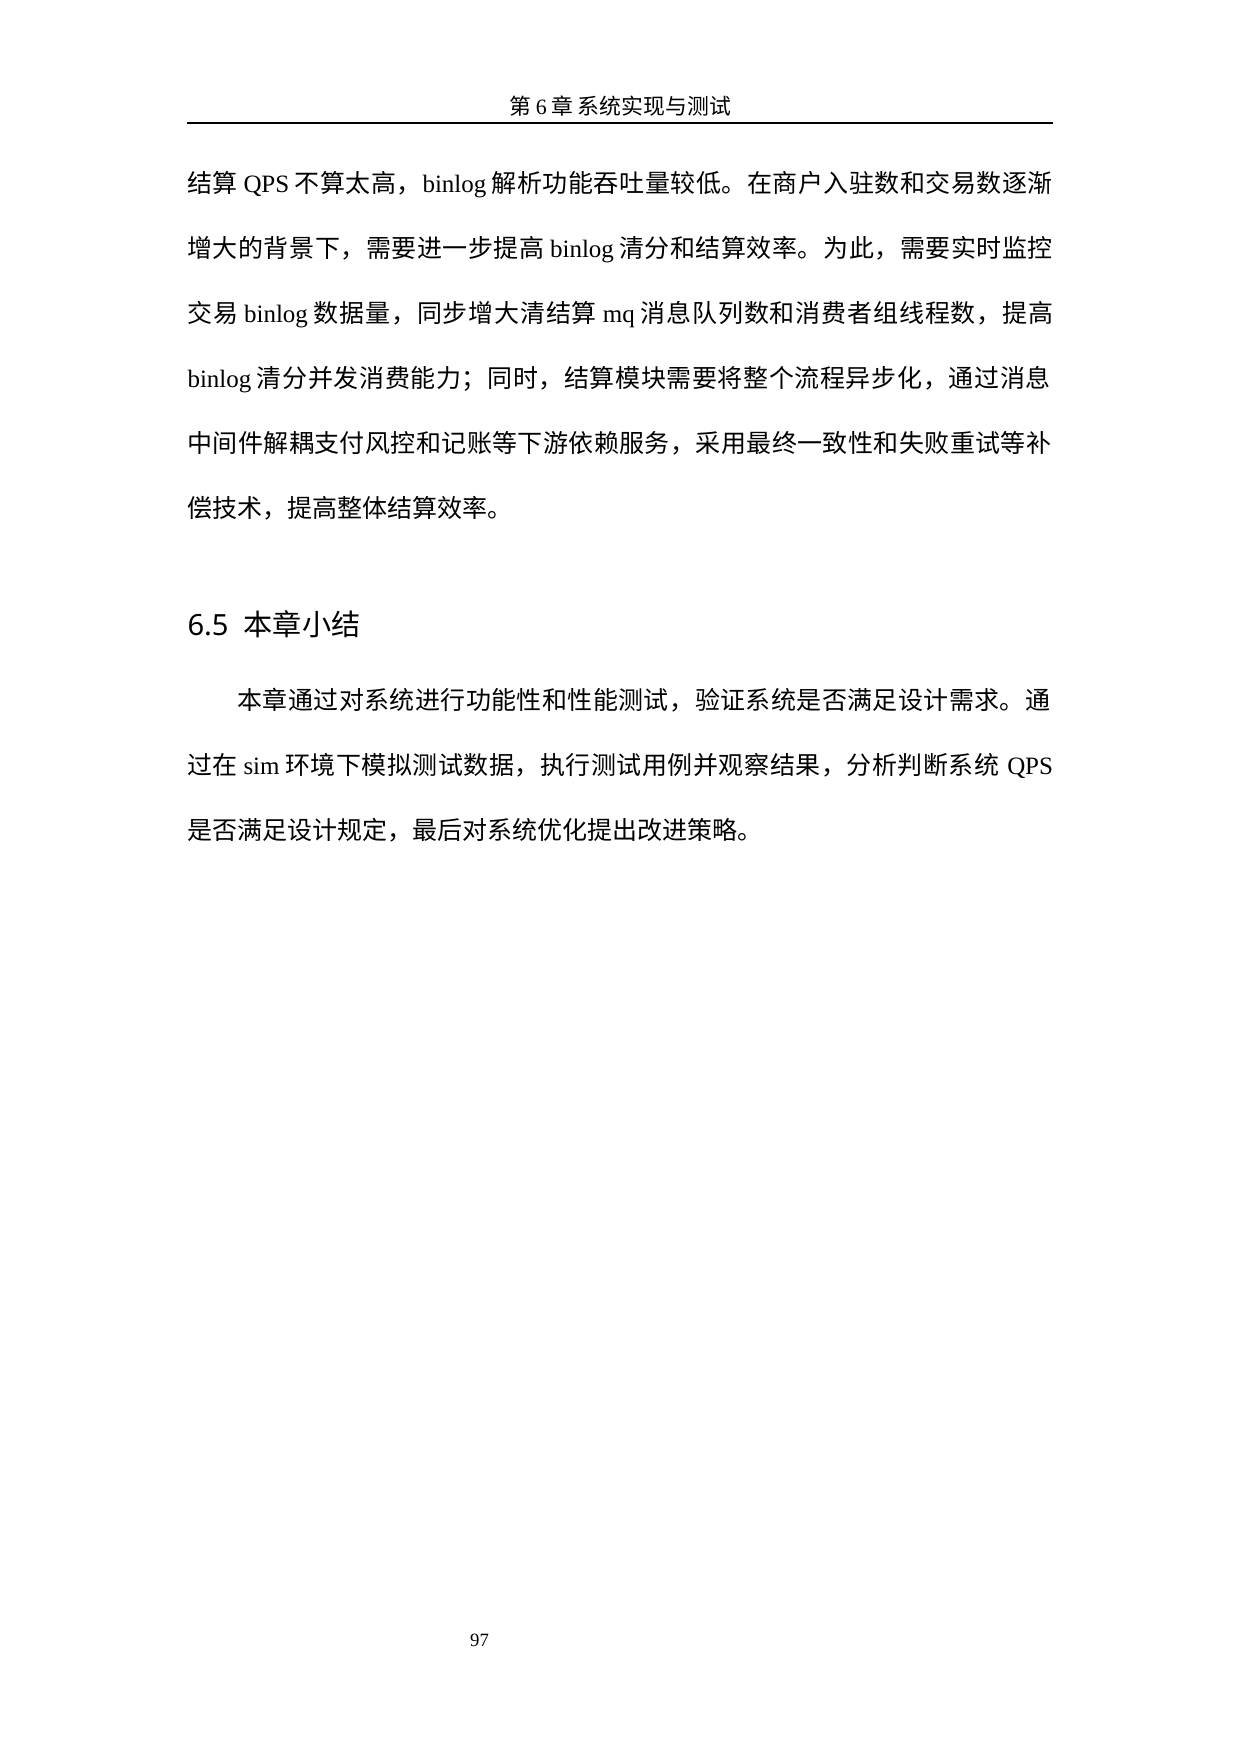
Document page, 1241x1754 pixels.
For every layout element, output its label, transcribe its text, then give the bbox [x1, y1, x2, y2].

text 本章通过对系统进行功能性和性能测试，验证系统是否满足设计需求。通过在sim环境下模拟测试数据，执行测试用例并观察结果，分析判断系统QPS是否满足设计规定，最后对系统优化提出改进策略。 [187, 667, 1053, 862]
text 6.5 本章小结 [187, 590, 1053, 655]
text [187, 150, 1053, 540]
